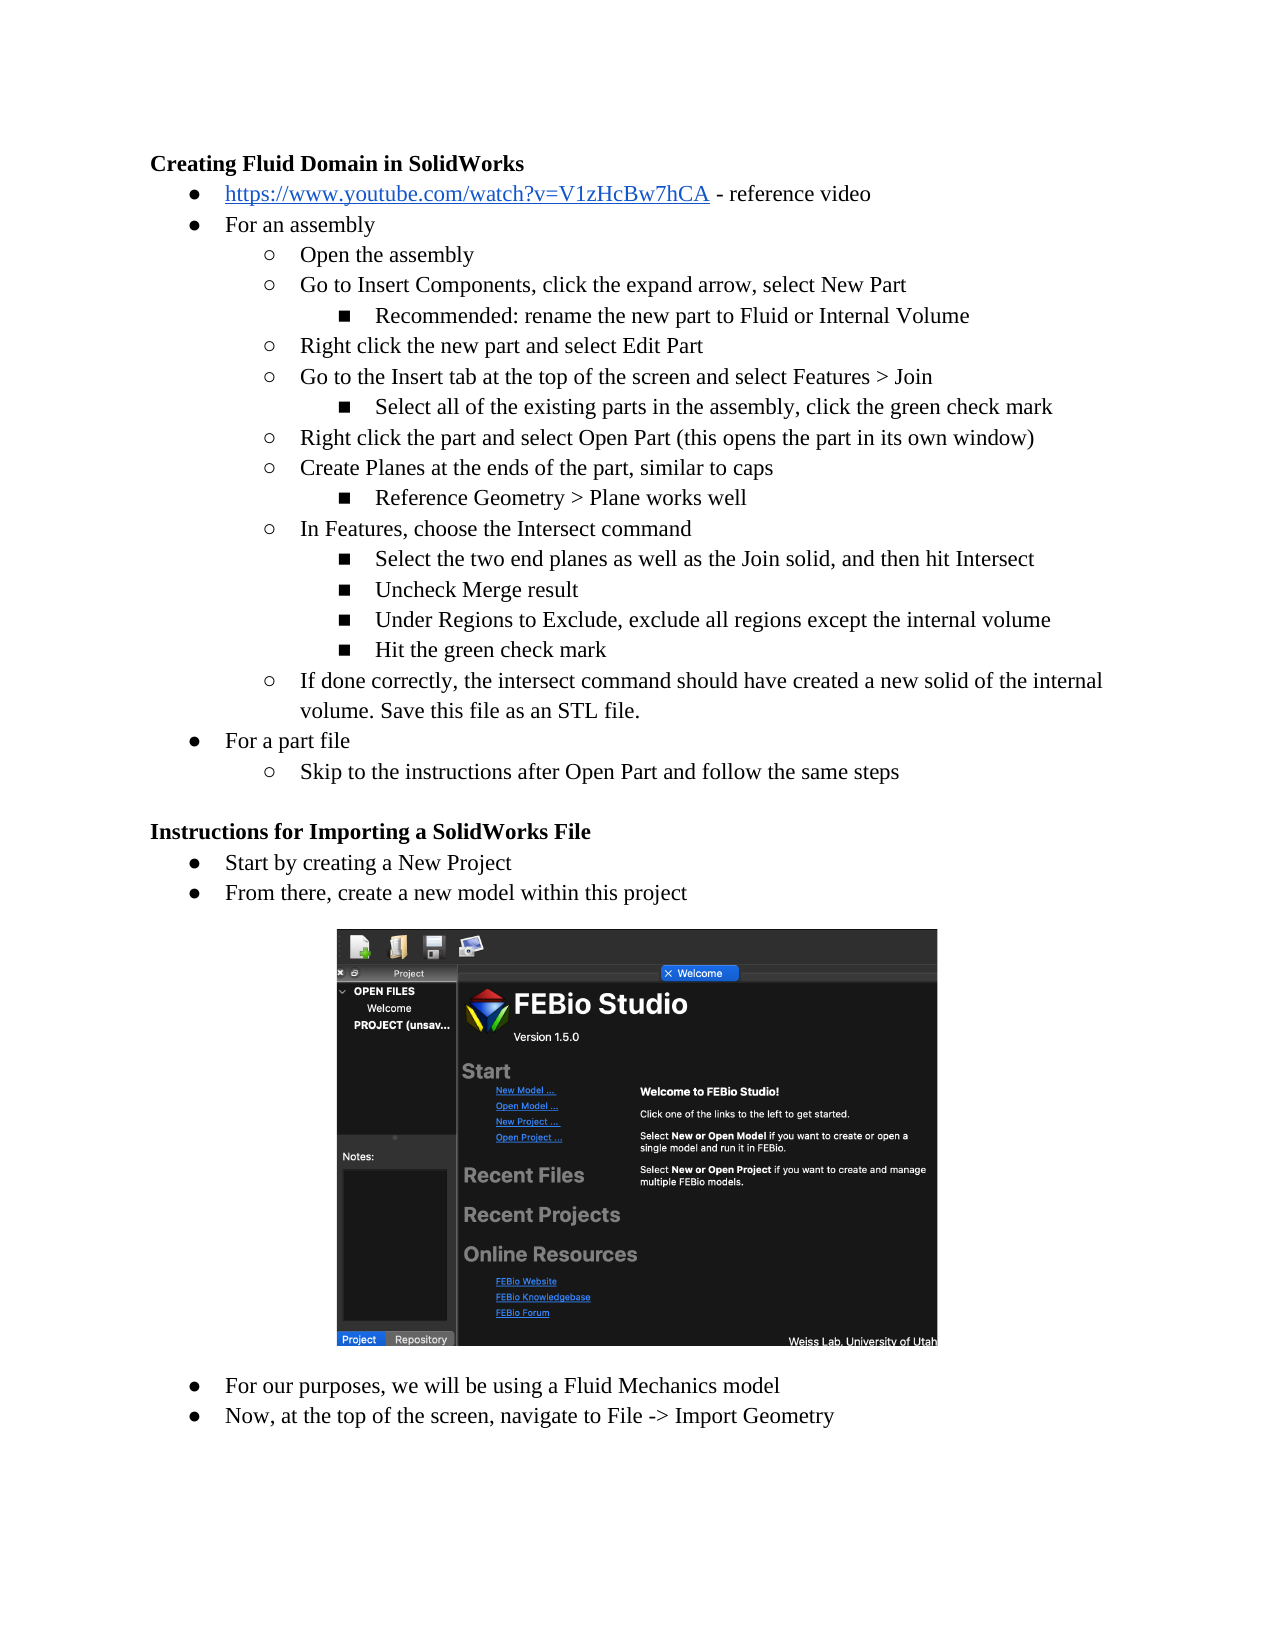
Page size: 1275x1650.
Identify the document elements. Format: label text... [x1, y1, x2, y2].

list Create Planes at the ends of the part, similar to caps [262, 454, 1125, 480]
list Recommended: rename the new part to Fluid or Internal Volume [337, 302, 1125, 328]
list Right click the part and select Open Part (this opens the part in its own window) [262, 423, 1125, 450]
list Open the assembly [262, 241, 1125, 267]
picture [336, 929, 938, 1346]
list Select the two end planes as well as the Join solid, and then hit Intersect [337, 545, 1125, 572]
subtitle Creating Fluid Domain in SolidWorks [150, 150, 1125, 176]
list Now, at the top of the screen, navigate to File -> Import Geometry [187, 1403, 1125, 1429]
list Start by creating a New Project [187, 849, 1125, 875]
list From there, create a new model within this project [187, 879, 1125, 905]
subtitle Instructions for Importing a SolidWorks File [150, 818, 1125, 845]
list If done correctly, the intersect command should have created a new solid of the internal volume. Save this file as an STL file. [262, 667, 1125, 723]
list Hit the green check mark [337, 636, 1125, 663]
list Right click the new part and select Edit Part [262, 332, 1125, 359]
list https://www.youtube.com/watch?v=V1zHcBw7hCA - reference video [187, 180, 1125, 207]
list Select all of the existing parts in the assembly, click the green check mark [337, 393, 1125, 419]
list For a part file [187, 727, 1125, 754]
list Under Regions to Exclude, exclude all regions except the internal volume [337, 606, 1125, 632]
list Go to Insert Components, click the expand arrow, select New Part [262, 271, 1125, 298]
list Skip to the instructions after Open Part and follow the same steps [262, 758, 1125, 784]
list Reference Geometry > Plane works well [337, 484, 1125, 511]
list Uncheck Merge result [337, 576, 1125, 602]
list For an assembly [187, 211, 1125, 237]
list Go to the Insert tab at the top of the screen and select Features > Join [262, 363, 1125, 389]
list In Features, choose the Intersect command [262, 515, 1125, 541]
